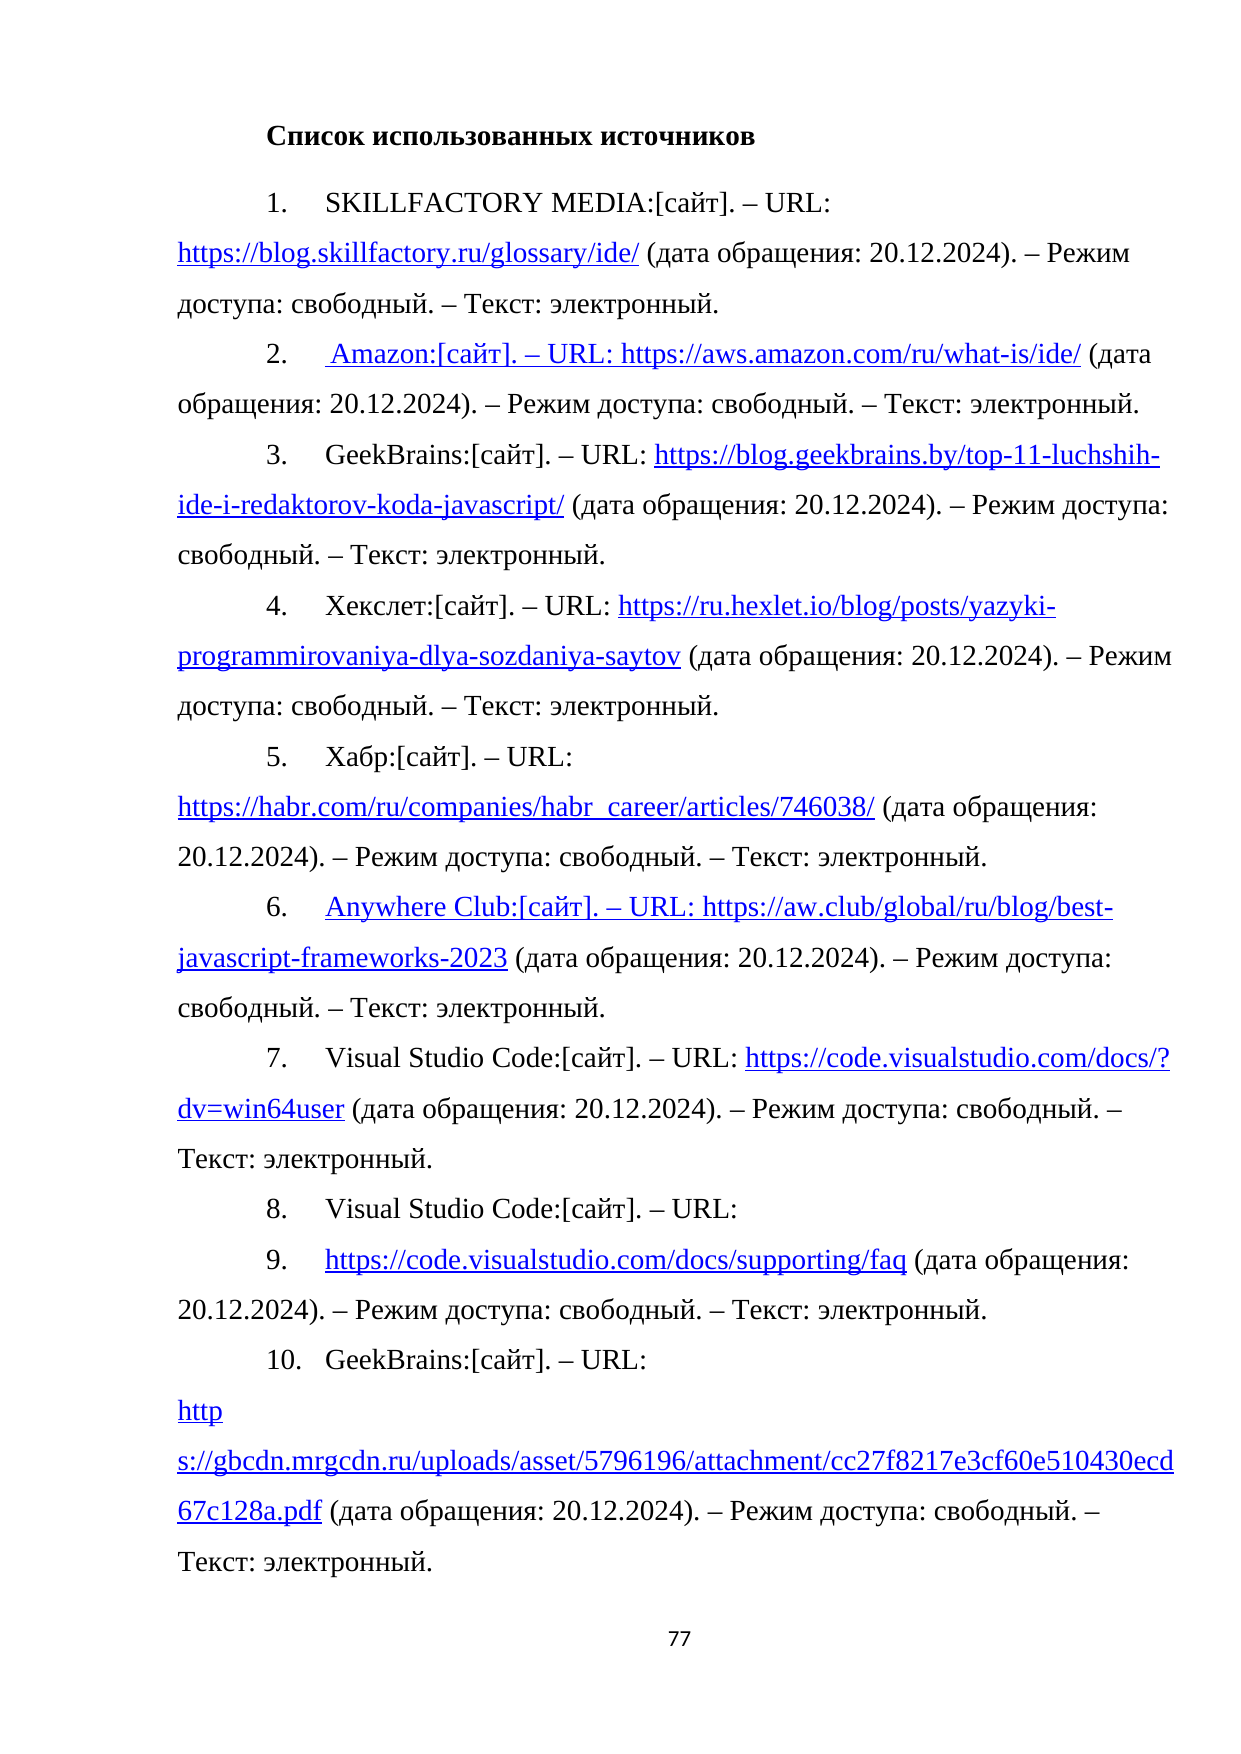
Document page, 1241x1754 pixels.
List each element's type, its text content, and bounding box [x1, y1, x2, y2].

list GeekBrains:[сайт]. – URL: https://blog.geekbrains.by/top-11-luchshih-ide-i-redaktorov-koda-javascript/ (дата обращения: 20.12.2024). – Режим доступа: свободный. – Текст: электронный. [177, 437, 1181, 571]
list Хекслет:[сайт]. – URL: https://ru.hexlet.io/blog/posts/yazyki-programmirovaniya-dlya-sozdaniya-saytov (дата обращения: 20.12.2024). – Режим доступа: свободный. – Текст: электронный. [177, 588, 1181, 722]
list Visual Studio Code:[сайт]. – URL: [177, 1191, 1181, 1225]
list Amazon:[сайт]. – URL: https://aws.amazon.com/ru/what-is/ide/ (дата обращения: 20.12.2024). – Режим доступа: свободный. – Текст: электронный. [177, 336, 1181, 420]
list SKILLFACTORY MEDIA:[сайт]. – URL: https://blog.skillfactory.ru/glossary/ide/ (дата обращения: 20.12.2024). – Режим доступа: свободный. – Текст: электронный. [177, 185, 1181, 319]
list GeekBrains:[сайт]. – URL: https://gbcdn.mrgcdn.ru/uploads/asset/5796196/attachment/cc27f8217e3cf60e510430ecd67c128a.pdf (дата обращения: 20.12.2024). – Режим доступа: свободный. – Текст: электронный. [177, 1342, 1181, 1577]
list Visual Studio Code:[сайт]. – URL: https://code.visualstudio.com/docs/?dv=win64user (дата обращения: 20.12.2024). – Режим доступа: свободный. – Текст: электронный. [177, 1041, 1181, 1175]
list Хабр:[сайт]. – URL: https://habr.com/ru/companies/habr_career/articles/746038/ (дата обращения: 20.12.2024). – Режим доступа: свободный. – Текст: электронный. [177, 739, 1181, 873]
list https://code.visualstudio.com/docs/supporting/faq (дата обращения: 20.12.2024). – Режим доступа: свободный. – Текст: электронный. [177, 1242, 1181, 1326]
list Anywhere Club:[сайт]. – URL: https://aw.club/global/ru/blog/best-javascript-frameworks-2023 (дата обращения: 20.12.2024). – Режим доступа: свободный. – Текст: электронный. [177, 889, 1181, 1024]
subtitle Список использованных источников [177, 118, 1181, 152]
